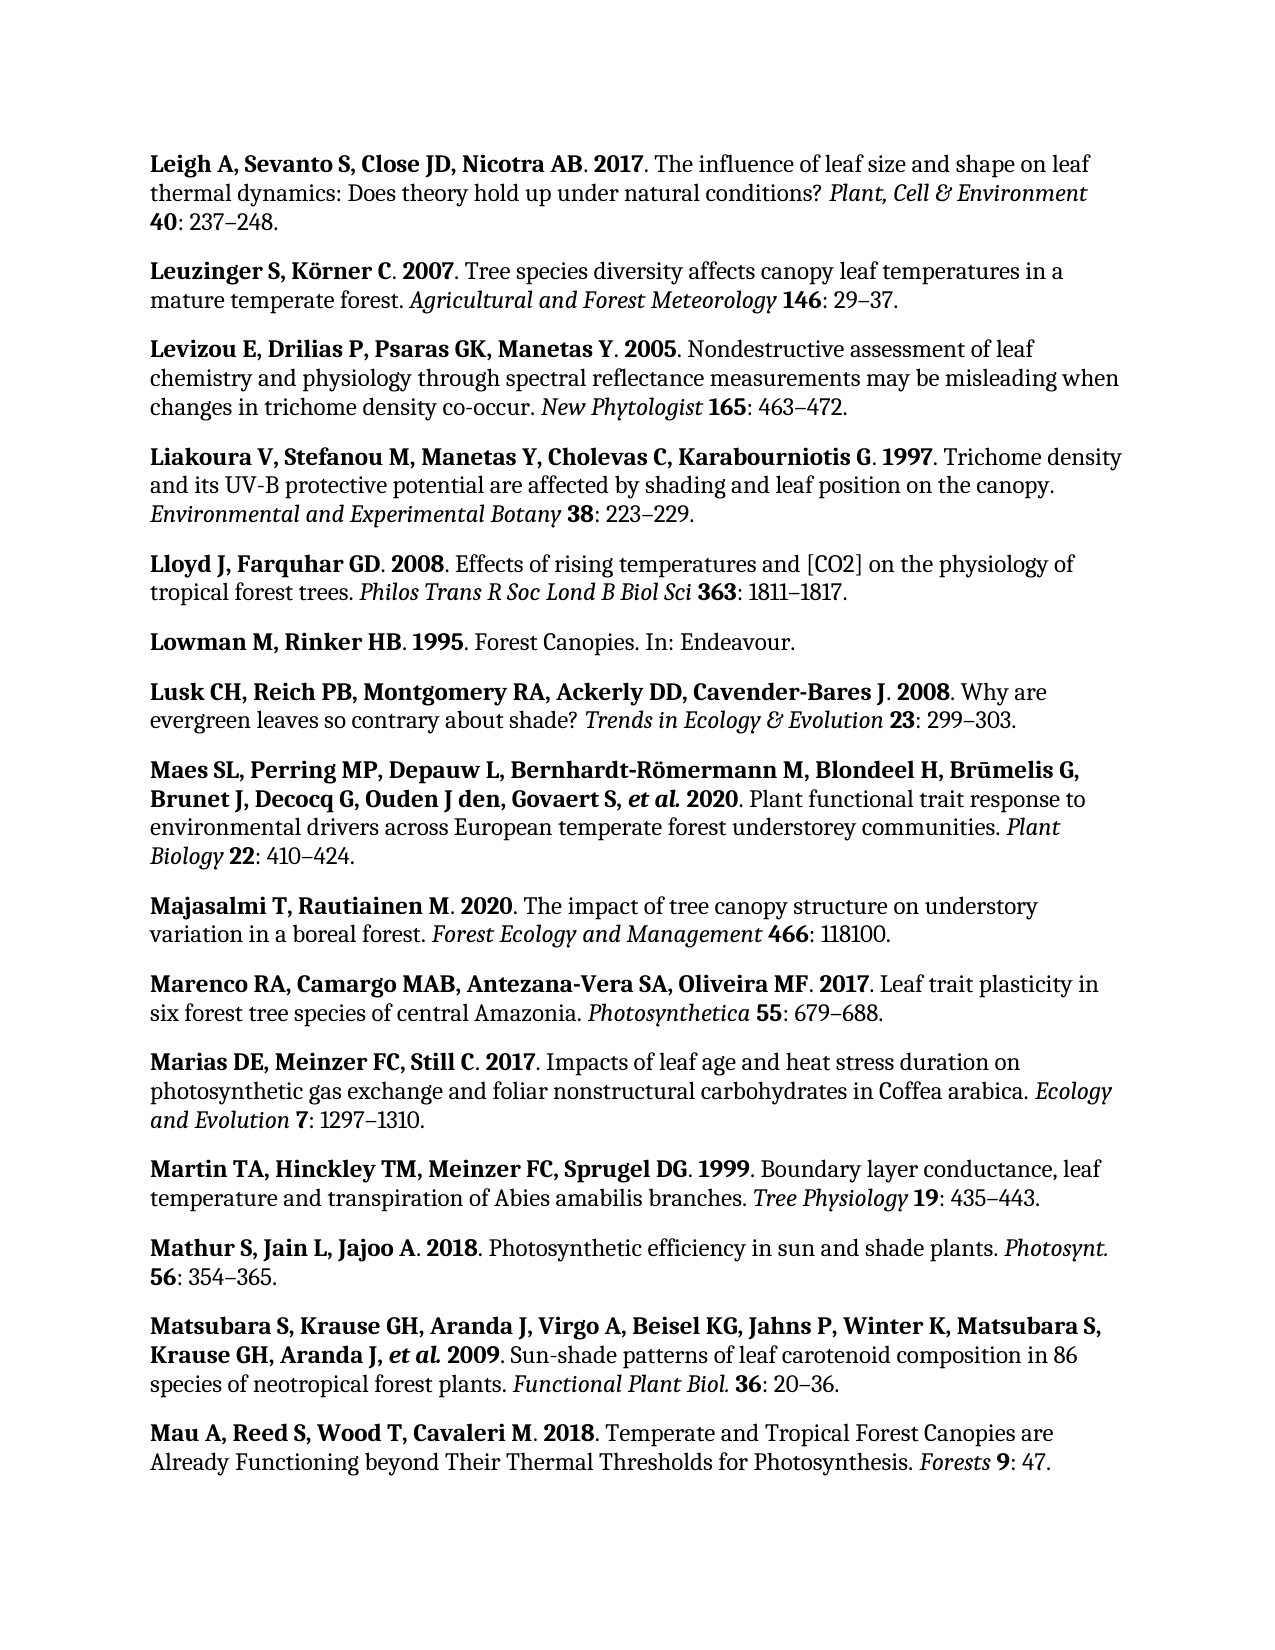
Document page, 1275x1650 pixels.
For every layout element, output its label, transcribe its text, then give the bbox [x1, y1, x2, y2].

text Matsubara S, Krause GH, Aranda J, Virgo A, Beisel KG, Jahns P, Winter K, Matsubara S, Krause GH, Aranda J, et al. 2009. Sun-shade patterns of leaf carotenoid composition in 86 species of neotropical forest plants. Functional Plant Biol. 36: 20–36. [150, 1312, 1125, 1398]
text Marenco RA, Camargo MAB, Antezana-Vera SA, Oliveira MF. 2017. Leaf trait plasticity in six forest tree species of central Amazonia. Photosynthetica 55: 679–688. [150, 970, 1125, 1027]
text Levizou E, Drilias P, Psaras GK, Manetas Y. 2005. Nondestructive assessment of leaf chemistry and physiology through spectral reflectance measurements may be misleading when changes in trichome density co-occur. New Phytologist 165: 463–472. [150, 335, 1125, 422]
text Liakoura V, Stefanou M, Manetas Y, Cholevas C, Karabourniotis G. 1997. Trichome density and its UV-B protective potential are affected by shading and leaf position on the canopy. Environmental and Experimental Botany 38: 223–229. [150, 442, 1125, 529]
text Lloyd J, Farquhar GD. 2008. Effects of rising temperatures and [CO2] on the physiology of tropical forest trees. Philos Trans R Soc Lond B Biol Sci 363: 1811–1817. [150, 549, 1125, 607]
text Leuzinger S, Körner C. 2007. Tree species diversity affects canopy leaf temperatures in a mature temperate forest. Agricultural and Forest Meteorology 146: 29–37. [150, 257, 1125, 314]
text Lusk CH, Reich PB, Montgomery RA, Ackerly DD, Cavender-Bares J. 2008. Why are evergreen leaves so contrary about shade? Trends in Ecology & Evolution 23: 299–303. [150, 677, 1125, 735]
text Lowman M, Rinker HB. 1995. Forest Canopies. In: Endeavour. [150, 628, 1125, 657]
text Marias DE, Meinzer FC, Still C. 2017. Impacts of leaf age and heat stress duration on photosynthetic gas exchange and foliar nonstructural carbohydrates in Coffea arabica. Ecology and Evolution 7: 1297–1310. [150, 1048, 1125, 1134]
text Maes SL, Perring MP, Depauw L, Bernhardt‐Römermann M, Blondeel H, Brūmelis G, Brunet J, Decocq G, Ouden J den, Govaert S, et al. 2020. Plant functional trait response to environmental drivers across European temperate forest understorey communities. Plant Biology 22: 410–424. [150, 756, 1125, 871]
text Mau A, Reed S, Wood T, Cavaleri M. 2018. Temperate and Tropical Forest Canopies are Already Functioning beyond Their Thermal Thresholds for Photosynthesis. Forests 9: 47. [150, 1419, 1125, 1477]
text Mathur S, Jain L, Jajoo A. 2018. Photosynthetic efficiency in sun and shade plants. Photosynt. 56: 354–365. [150, 1234, 1125, 1291]
text Martin TA, Hinckley TM, Meinzer FC, Sprugel DG. 1999. Boundary layer conductance, leaf temperature and transpiration of Abies amabilis branches. Tree Physiology 19: 435–443. [150, 1155, 1125, 1213]
text Majasalmi T, Rautiainen M. 2020. The impact of tree canopy structure on understory variation in a boreal forest. Forest Ecology and Management 466: 118100. [150, 892, 1125, 949]
text Leigh A, Sevanto S, Close JD, Nicotra AB. 2017. The influence of leaf size and shape on leaf thermal dynamics: Does theory hold up under natural conditions? Plant, Cell & Environment 40: 237–248. [150, 150, 1125, 236]
